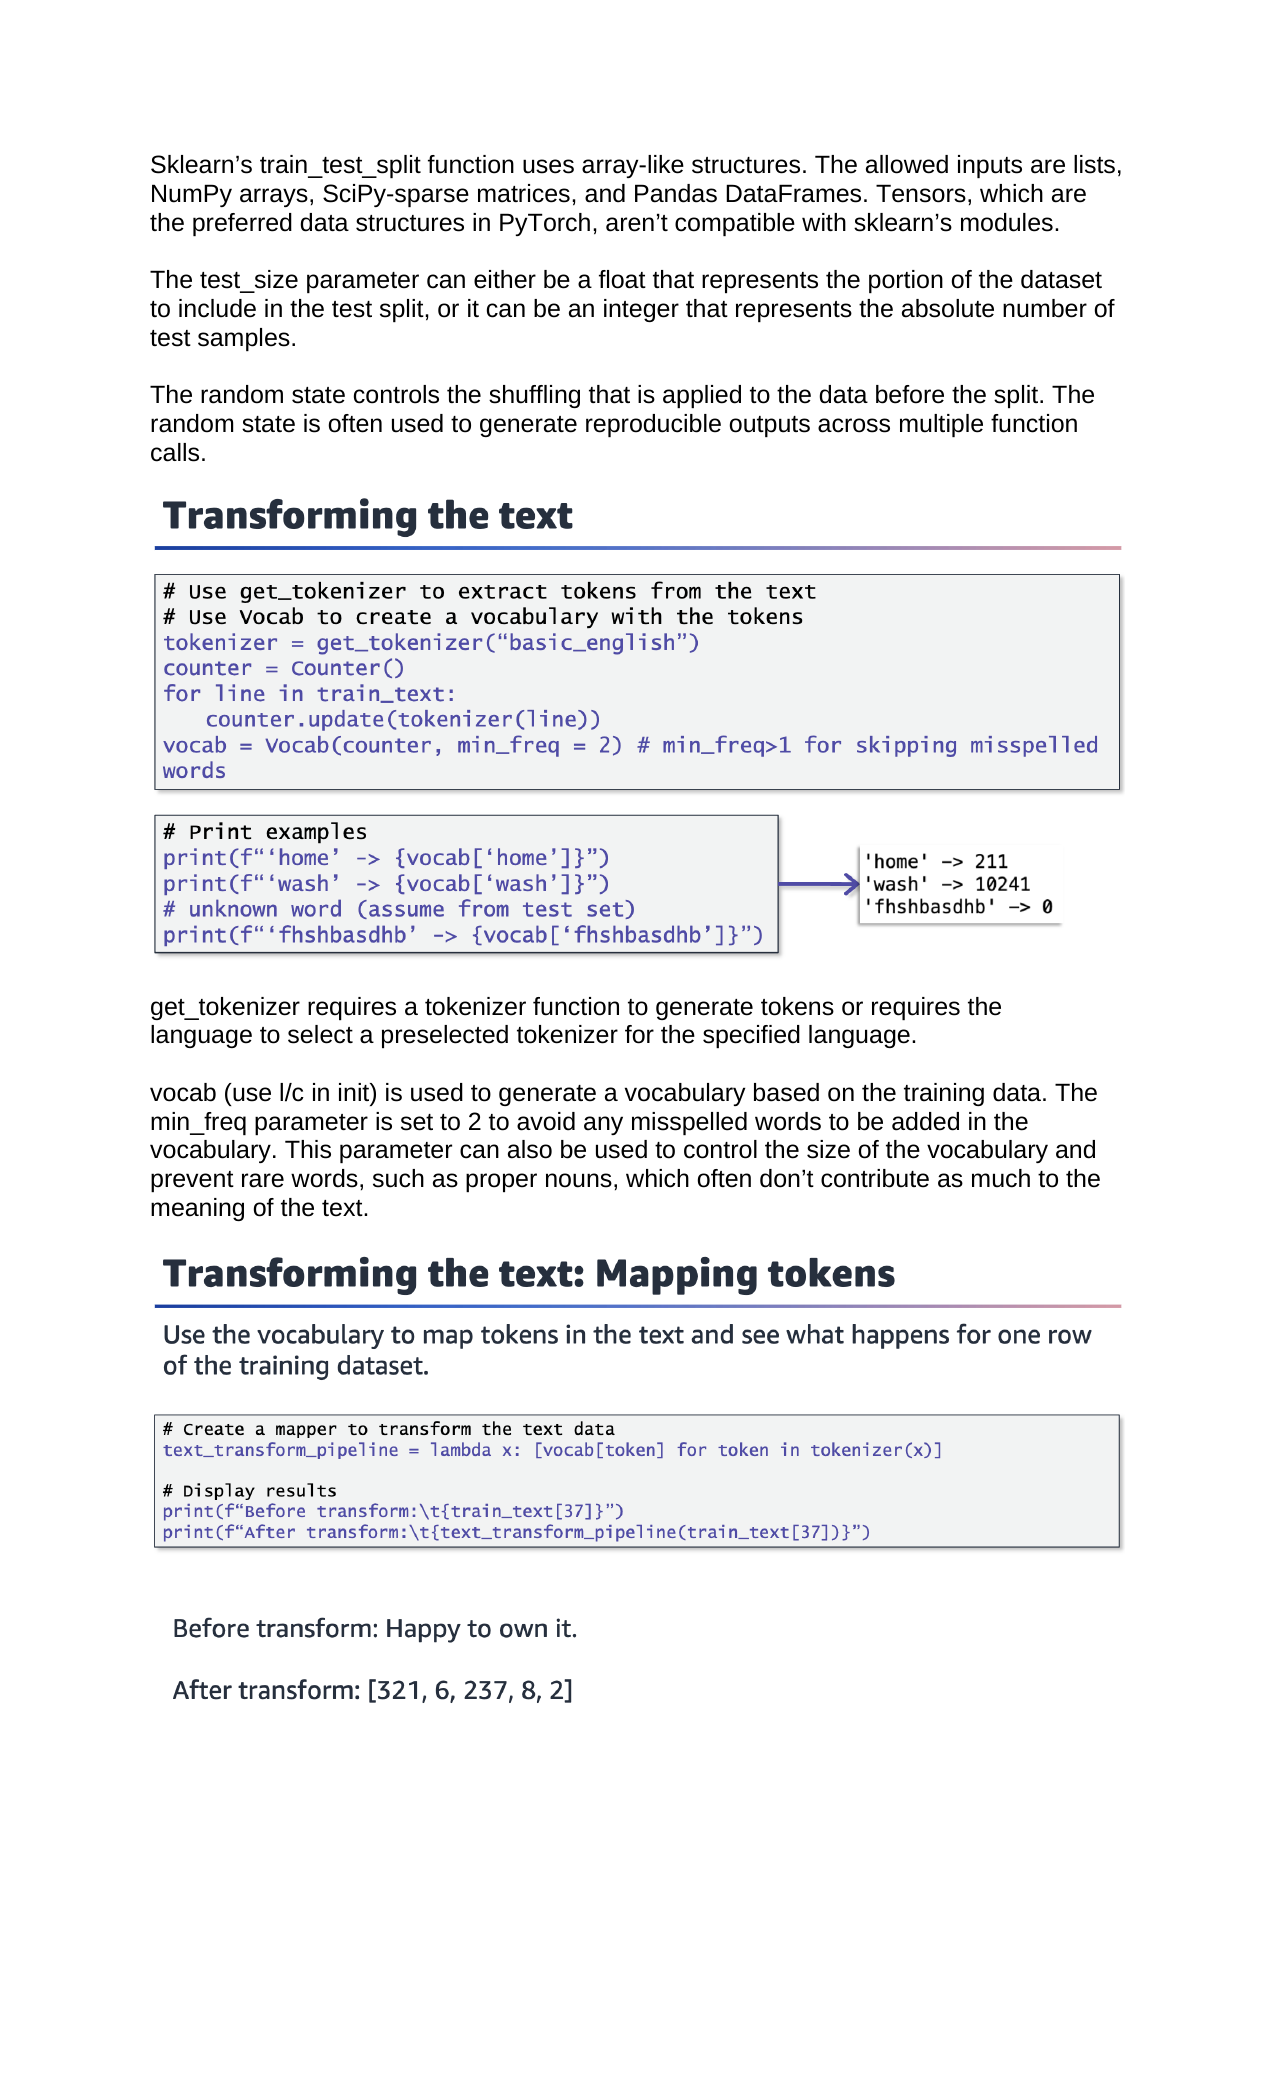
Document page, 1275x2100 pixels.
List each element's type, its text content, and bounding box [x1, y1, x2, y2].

text get_tokenizer requires a tokenizer function to generate tokens or requires the [150, 991, 1125, 1020]
picture [150, 495, 1125, 963]
text meaning of the text. [150, 1193, 1125, 1221]
text The test_size parameter can either be a float that represents the portion of the dataset to include in the test split, or it can be an integer that represents the absolute number of test samples. [150, 265, 1125, 351]
text language to select a preselected tokenizer for the specified language. [150, 1020, 1125, 1049]
text The random state controls the shuffling that is applied to the data before the split. The random state is often used to generate reproducible outputs across multiple function calls. [150, 380, 1125, 466]
text vocab (use l/c in init) is used to generate a vocabulary based on the training data. The min_freq parameter is set to 2 to avoid any misspelled words to be added in the vocabulary. This parameter can also be used to control the size of the vocabulary and prevent rare words, such as proper nouns, which often don’t contribute as much to the [150, 1078, 1125, 1193]
picture [150, 1250, 1125, 1713]
text Sklearn’s train_test_split function uses array-like structures. The allowed inputs are lists, NumPy arrays, SciPy-sparse matrices, and Pandas DataFrames. Tensors, which are the preferred data structures in PyTorch, aren’t compatible with sklearn’s modules. [150, 150, 1125, 236]
